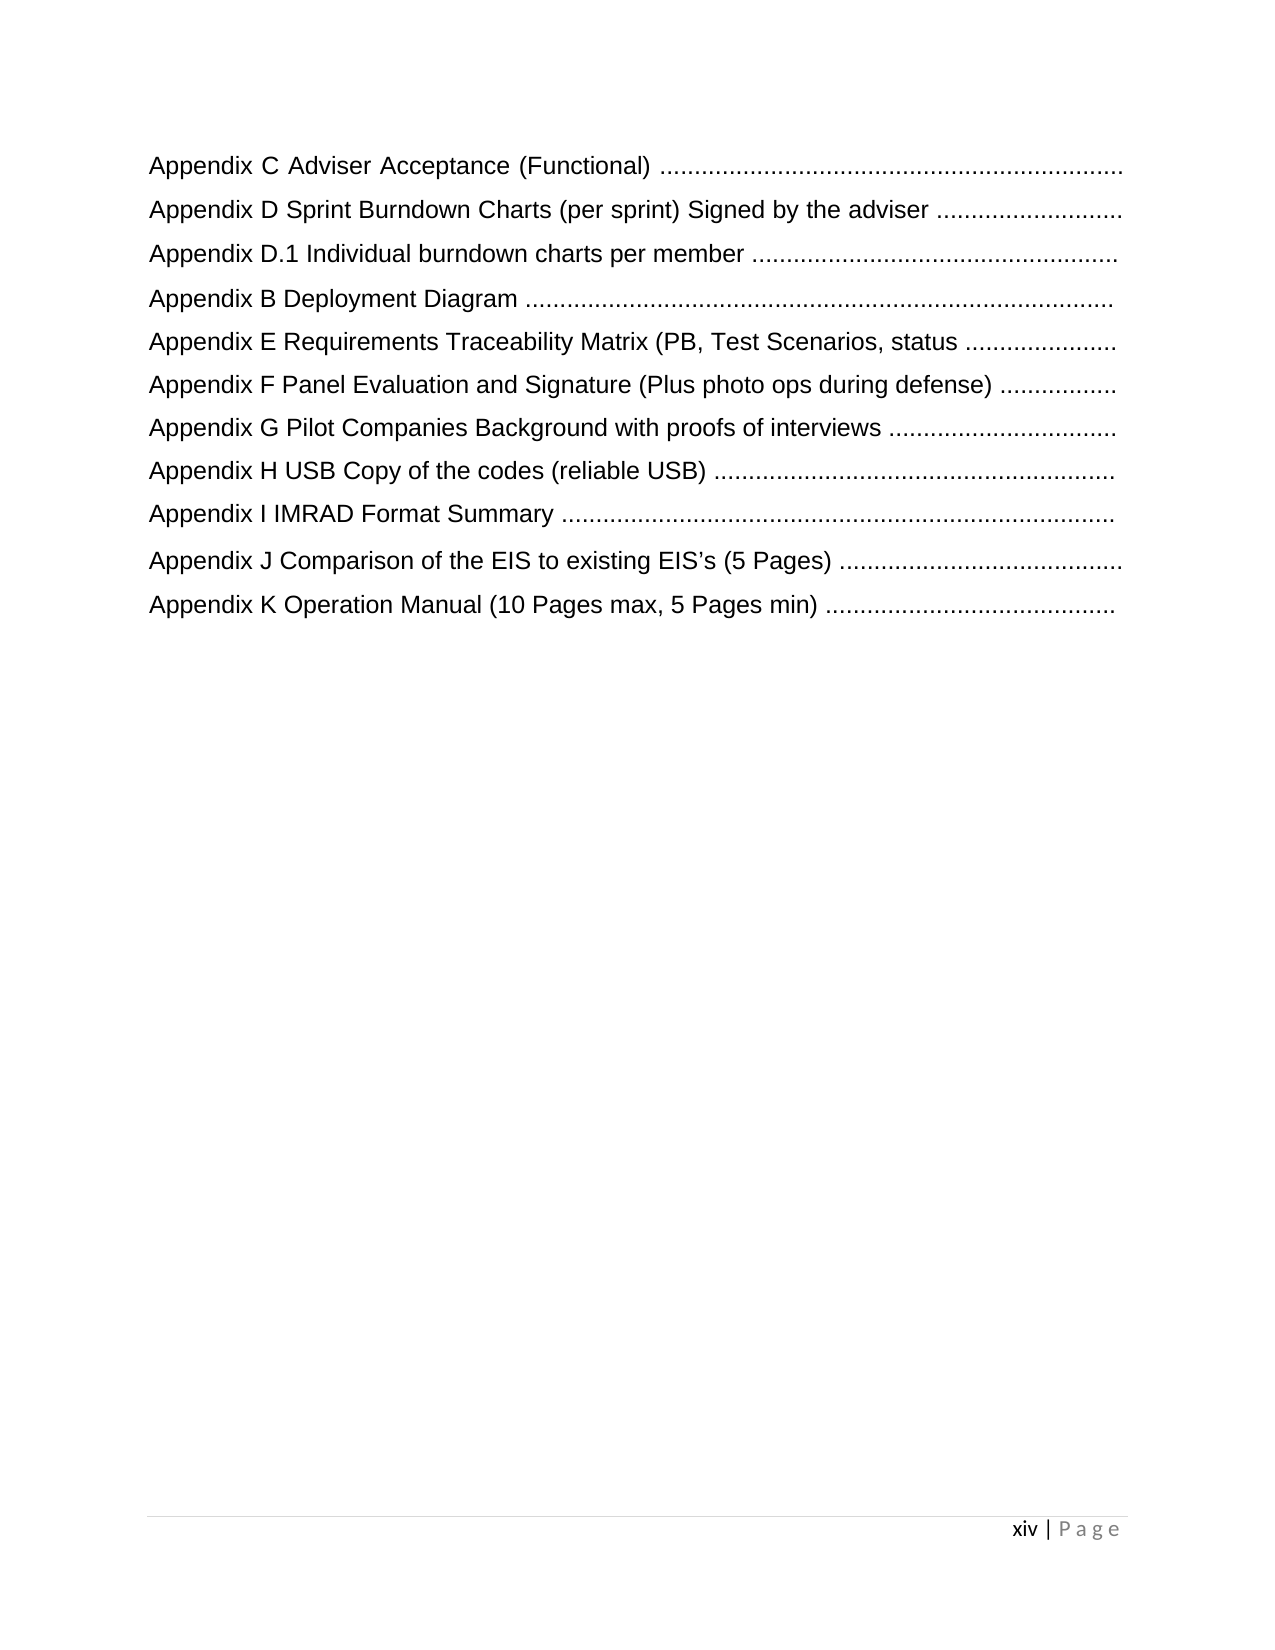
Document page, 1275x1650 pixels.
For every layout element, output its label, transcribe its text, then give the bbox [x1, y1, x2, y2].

text Appendix B Deployment Diagram ..................................................................................... [148, 284, 1125, 312]
text Appendix C Adviser Acceptance (Functional) ................................................................... Appendix D Sprint Burndown Charts (per sprint) Signed by the adviser ........................... Appendix D.1 Individual burndown charts per member ..................................................... [148, 151, 1125, 268]
text Appendix I IMRAD Format Summary ................................................................................ [148, 499, 1125, 528]
text Appendix F Panel Evaluation and Signature (Plus photo ops during defense) ................. [148, 370, 1125, 399]
text Appendix E Requirements Traceability Matrix (PB, Test Scenarios, status ...................... [148, 327, 1125, 356]
text Appendix H USB Copy of the codes (reliable USB) .......................................................... [148, 456, 1125, 485]
text Appendix G Pilot Companies Background with proofs of interviews ................................. [148, 413, 1125, 442]
text Appendix J Comparison of the EIS to existing EIS’s (5 Pages) ......................................... Appendix K Operation Manual (10 Pages max, 5 Pages min) .......................................... [148, 546, 1125, 619]
